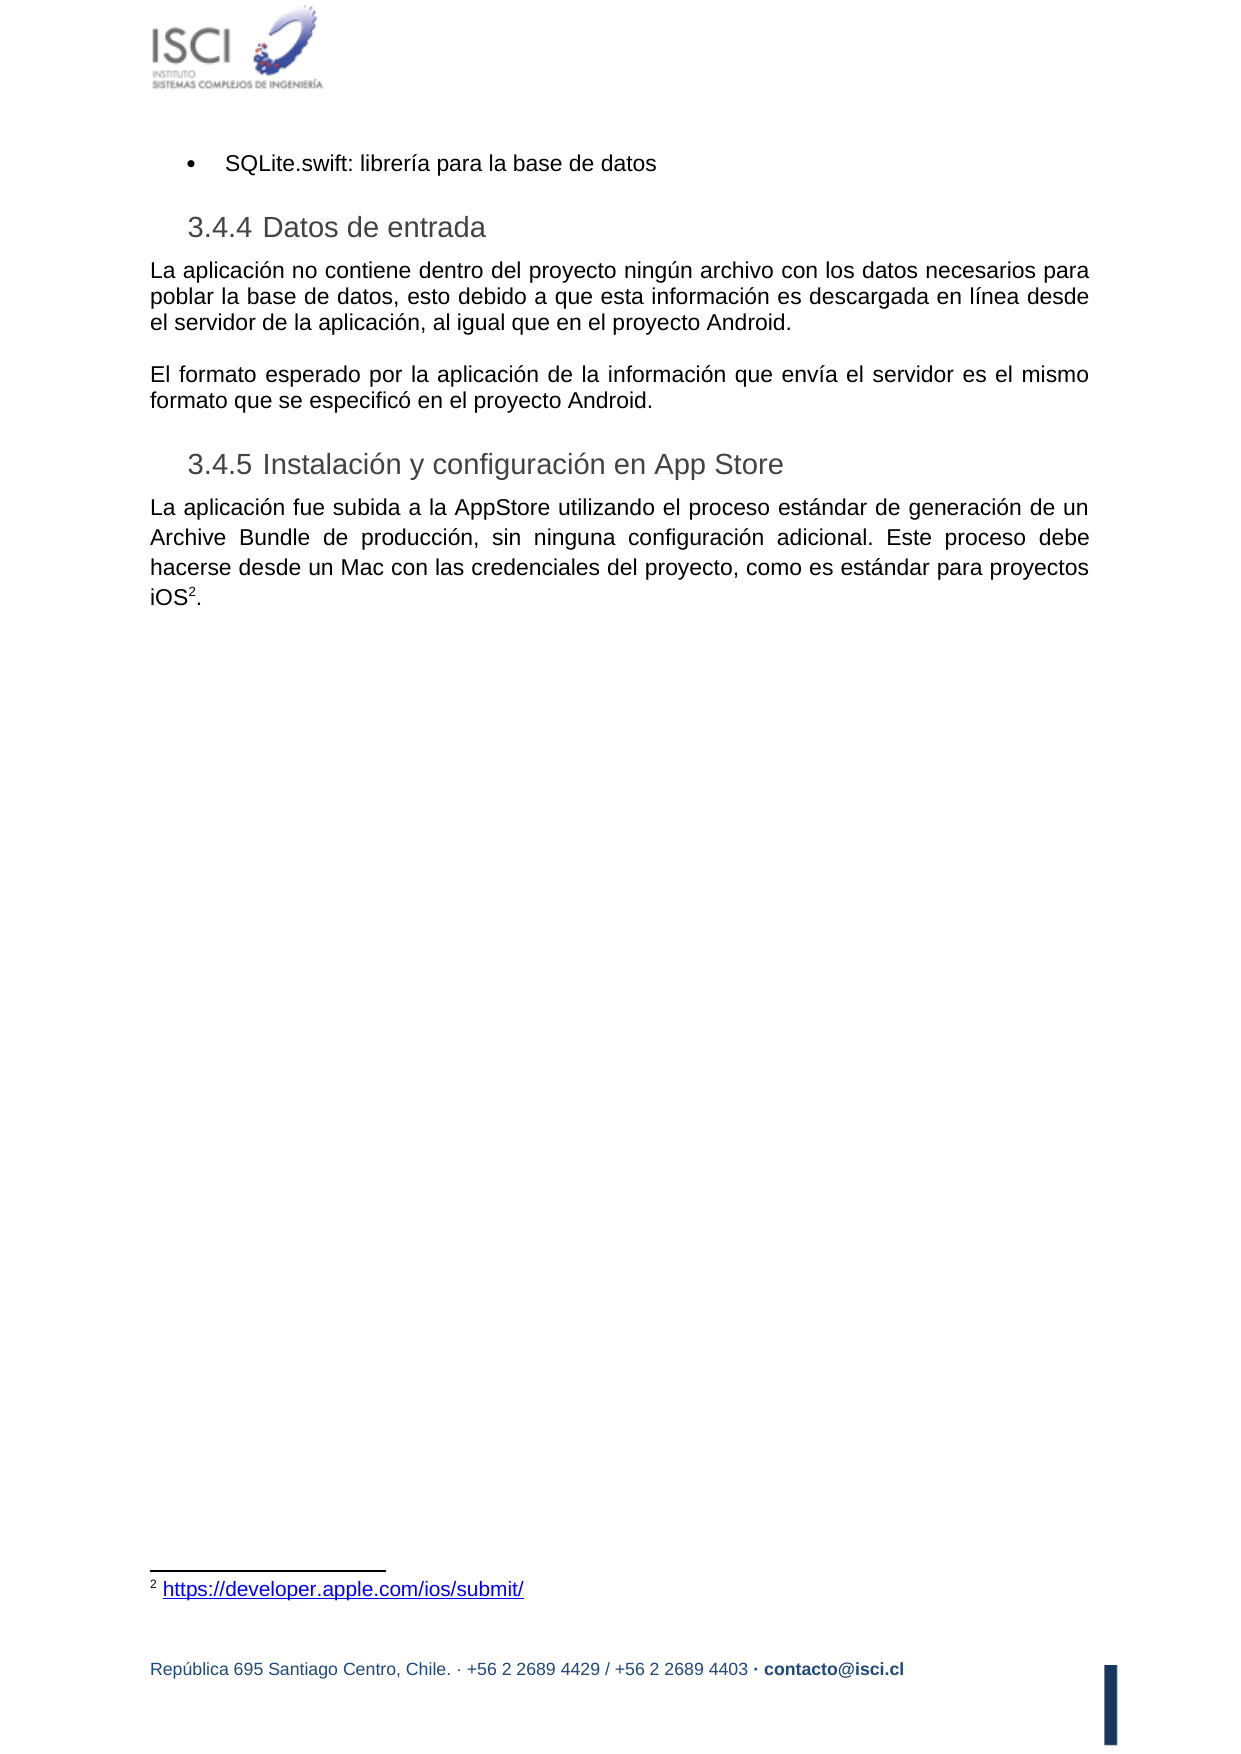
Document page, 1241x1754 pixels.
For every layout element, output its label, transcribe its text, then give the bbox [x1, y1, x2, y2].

subtitle Datos de entrada [187, 210, 1090, 243]
text La aplicación fue subida a la AppStore utilizando el proceso estándar de generación de un Archive Bundle de producción, sin ninguna configuración adicional. Este proceso debe hacerse desde un Mac con las credenciales del proyecto, como es estándar para proyectos iOS. [150, 493, 1090, 611]
list SQLite.swift: librería para la base de datos [187, 150, 1090, 176]
subtitle Instalación y configuración en App Store [187, 447, 1090, 480]
picture [150, 0, 325, 95]
text El formato esperado por la aplicación de la información que envía el servidor es el mismo formato que se especificó en el proyecto Android. [150, 361, 1090, 413]
text La aplicación no contiene dentro del proyecto ningún archivo con los datos necesarios para poblar la base de datos, esto debido a que esta información es descargada en línea desde el servidor de la aplicación, al igual que en el proyecto Android. [150, 257, 1090, 336]
picture [1103, 1665, 1119, 1747]
